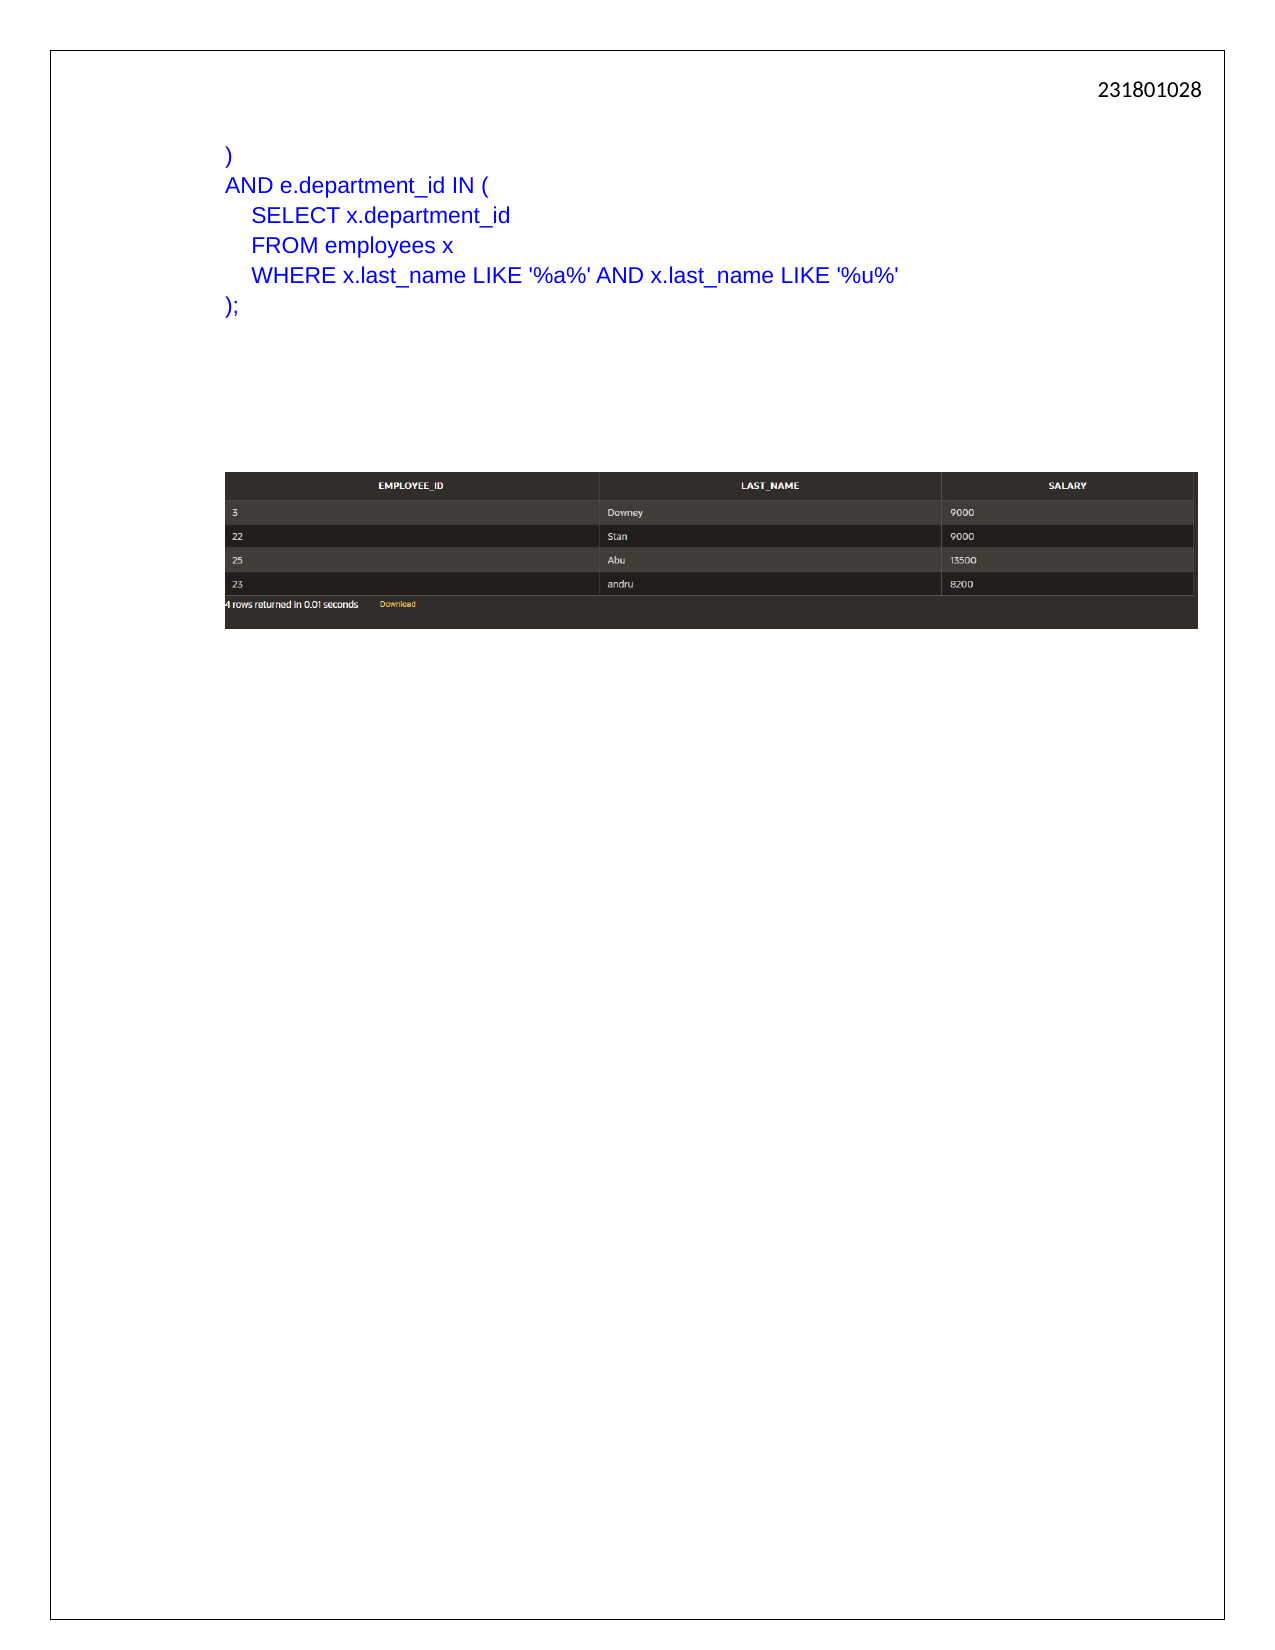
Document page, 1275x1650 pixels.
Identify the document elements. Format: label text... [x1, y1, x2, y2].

text ) [224, 142, 1139, 168]
picture [225, 472, 1198, 629]
text SELECT x.department_id [251, 202, 1139, 228]
text FROM employees x [251, 232, 1139, 258]
text ); [224, 292, 1139, 318]
text AND e.department_id IN ( [224, 172, 1139, 198]
text WHERE x.last_name LIKE '%a%' AND x.last_name LIKE '%u%' [251, 262, 1139, 288]
